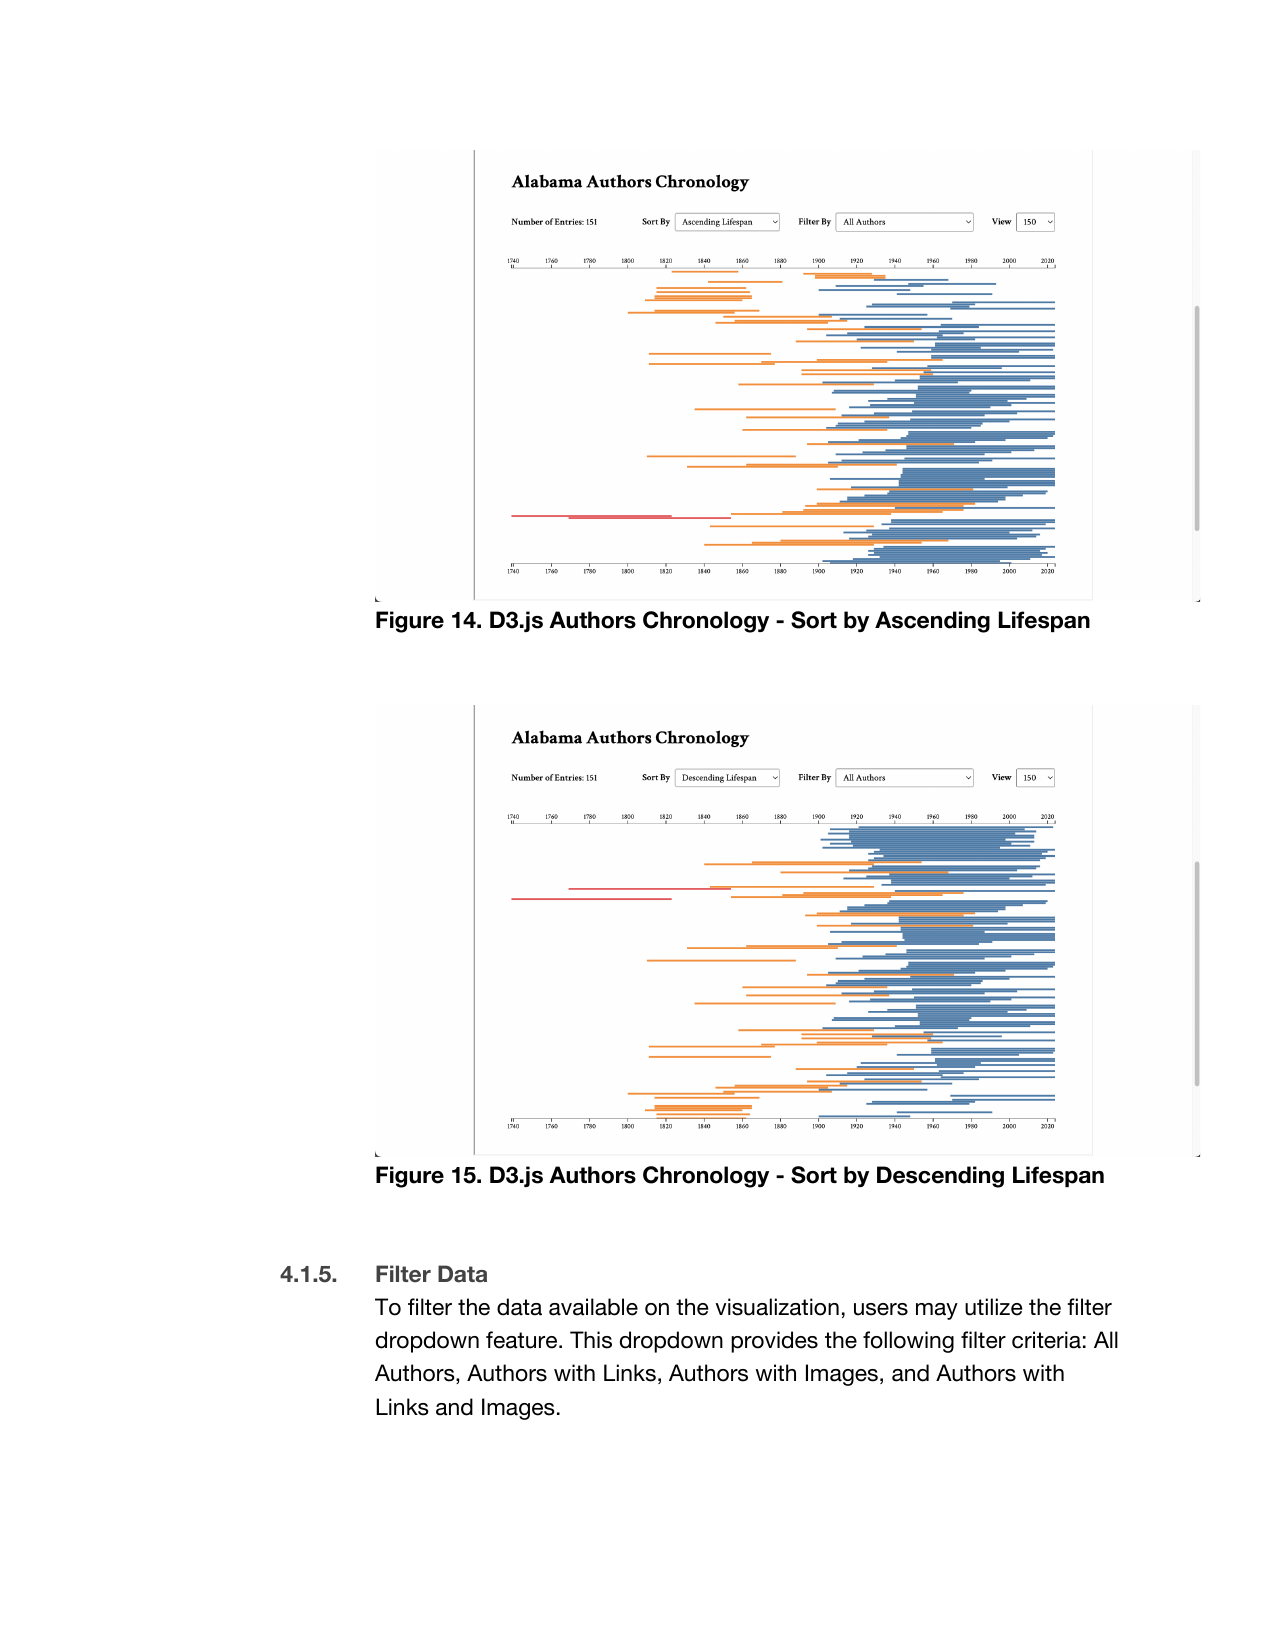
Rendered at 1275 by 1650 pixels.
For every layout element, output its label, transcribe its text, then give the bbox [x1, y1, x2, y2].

text Figure 15. D3.js Authors Chronology - Sort by Descending Lifespan [375, 1161, 1125, 1190]
picture [375, 150, 1200, 602]
text Figure 14. D3.js Authors Chronology - Sort by Ascending Lifespan [375, 606, 1125, 634]
picture [375, 705, 1200, 1157]
subtitle Filter Data [337, 1260, 1125, 1289]
text To filter the data available on the visualization, users may utilize the filter dropdown feature. This dropdown provides the following filter criteria: All Authors, Authors with Links, Authors with Images, and Authors with Links and Images. [375, 1293, 1125, 1422]
